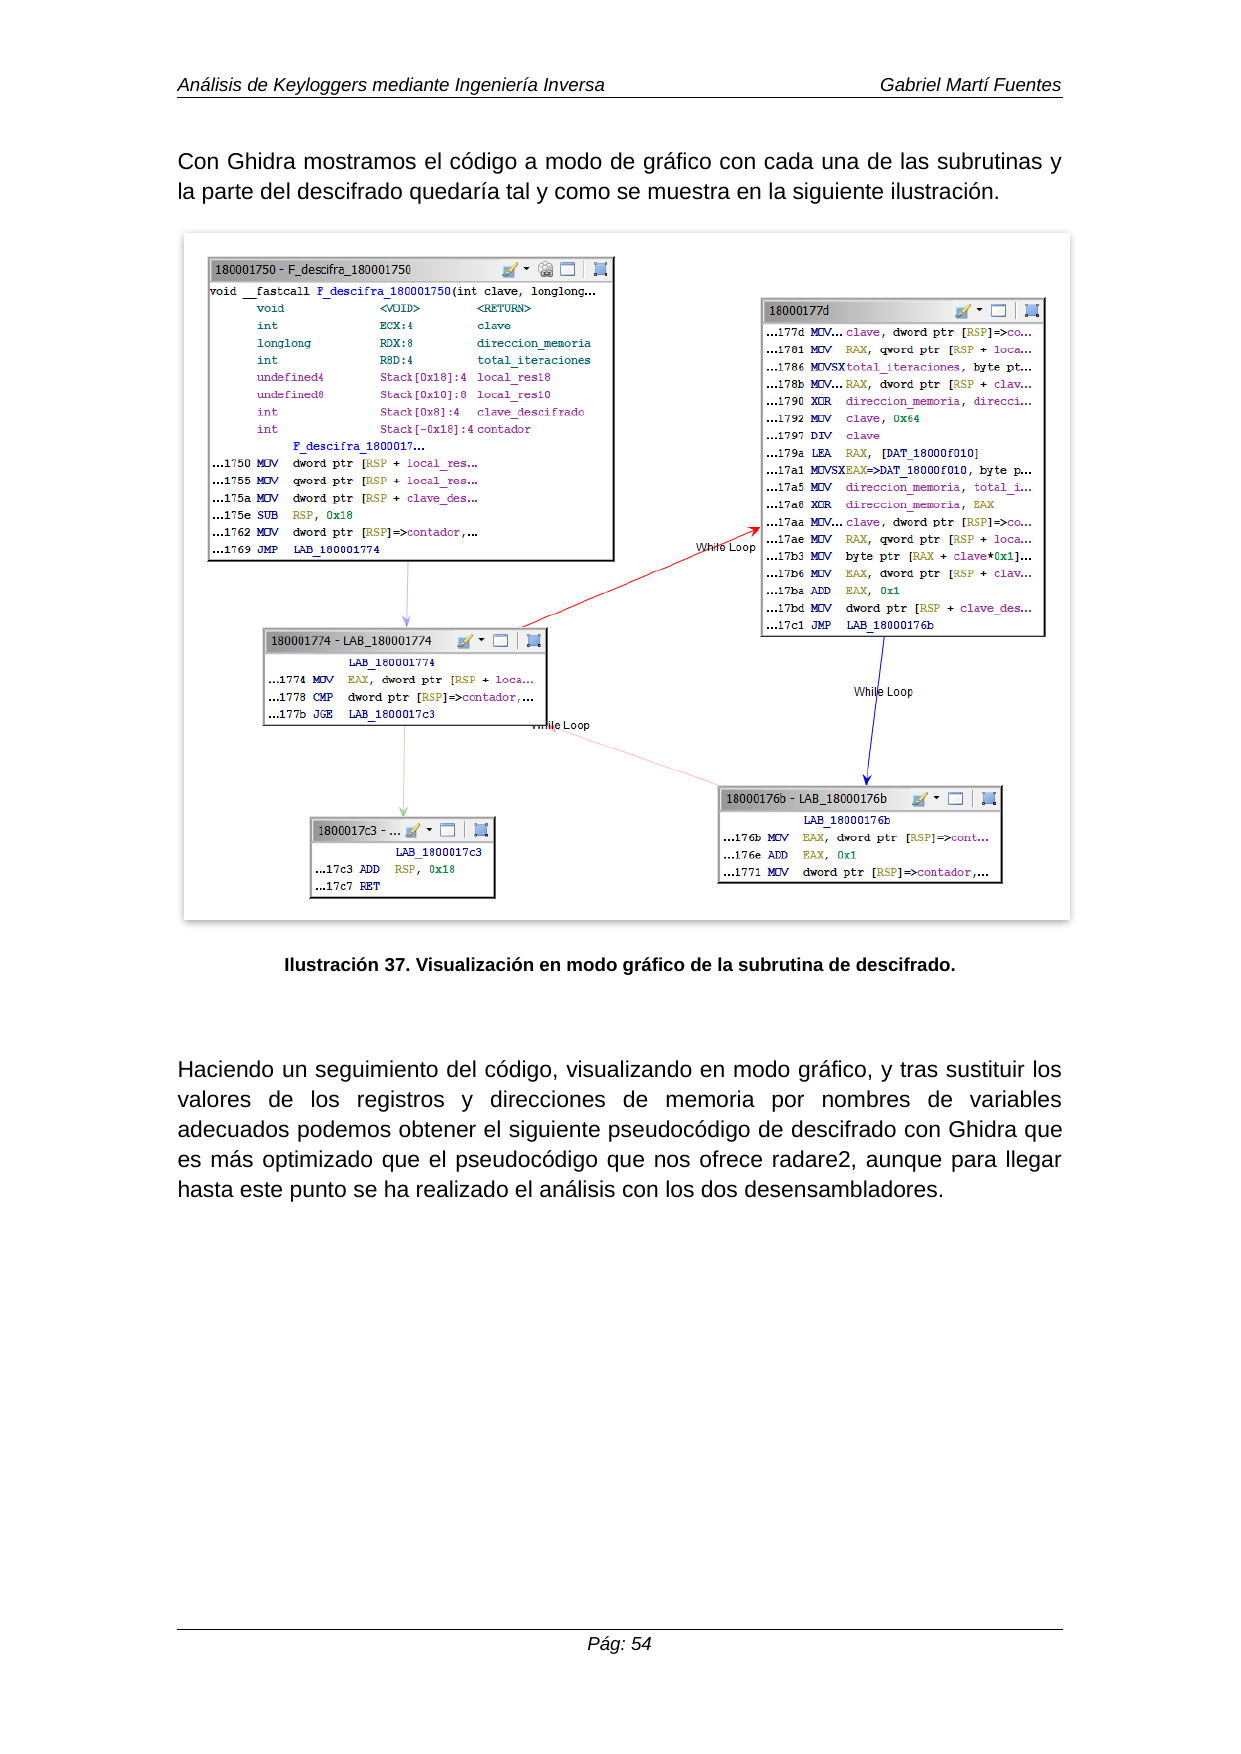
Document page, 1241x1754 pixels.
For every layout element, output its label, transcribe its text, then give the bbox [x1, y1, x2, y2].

text Haciendo un seguimiento del código, visualizando en modo gráfico, y tras sustituir los valores de los registros y direcciones de memoria por nombres de variables adecuados podemos obtener el siguiente pseudocódigo de descifrado con Ghidra que es más optimizado que el pseudocódigo que nos ofrece radare2, aunque para llegar hasta este punto se ha realizado el análisis con los dos desensambladores. [177, 1056, 1063, 1203]
picture [199, 248, 1055, 906]
text Ilustración 37. Visualización en modo gráfico de la subrutina de descifrado. [177, 954, 1063, 975]
text Con Ghidra mostramos el código a modo de gráfico con cada una de las subrutinas y la parte del descifrado quedaría tal y como se muestra en la siguiente ilustración. [177, 148, 1063, 204]
